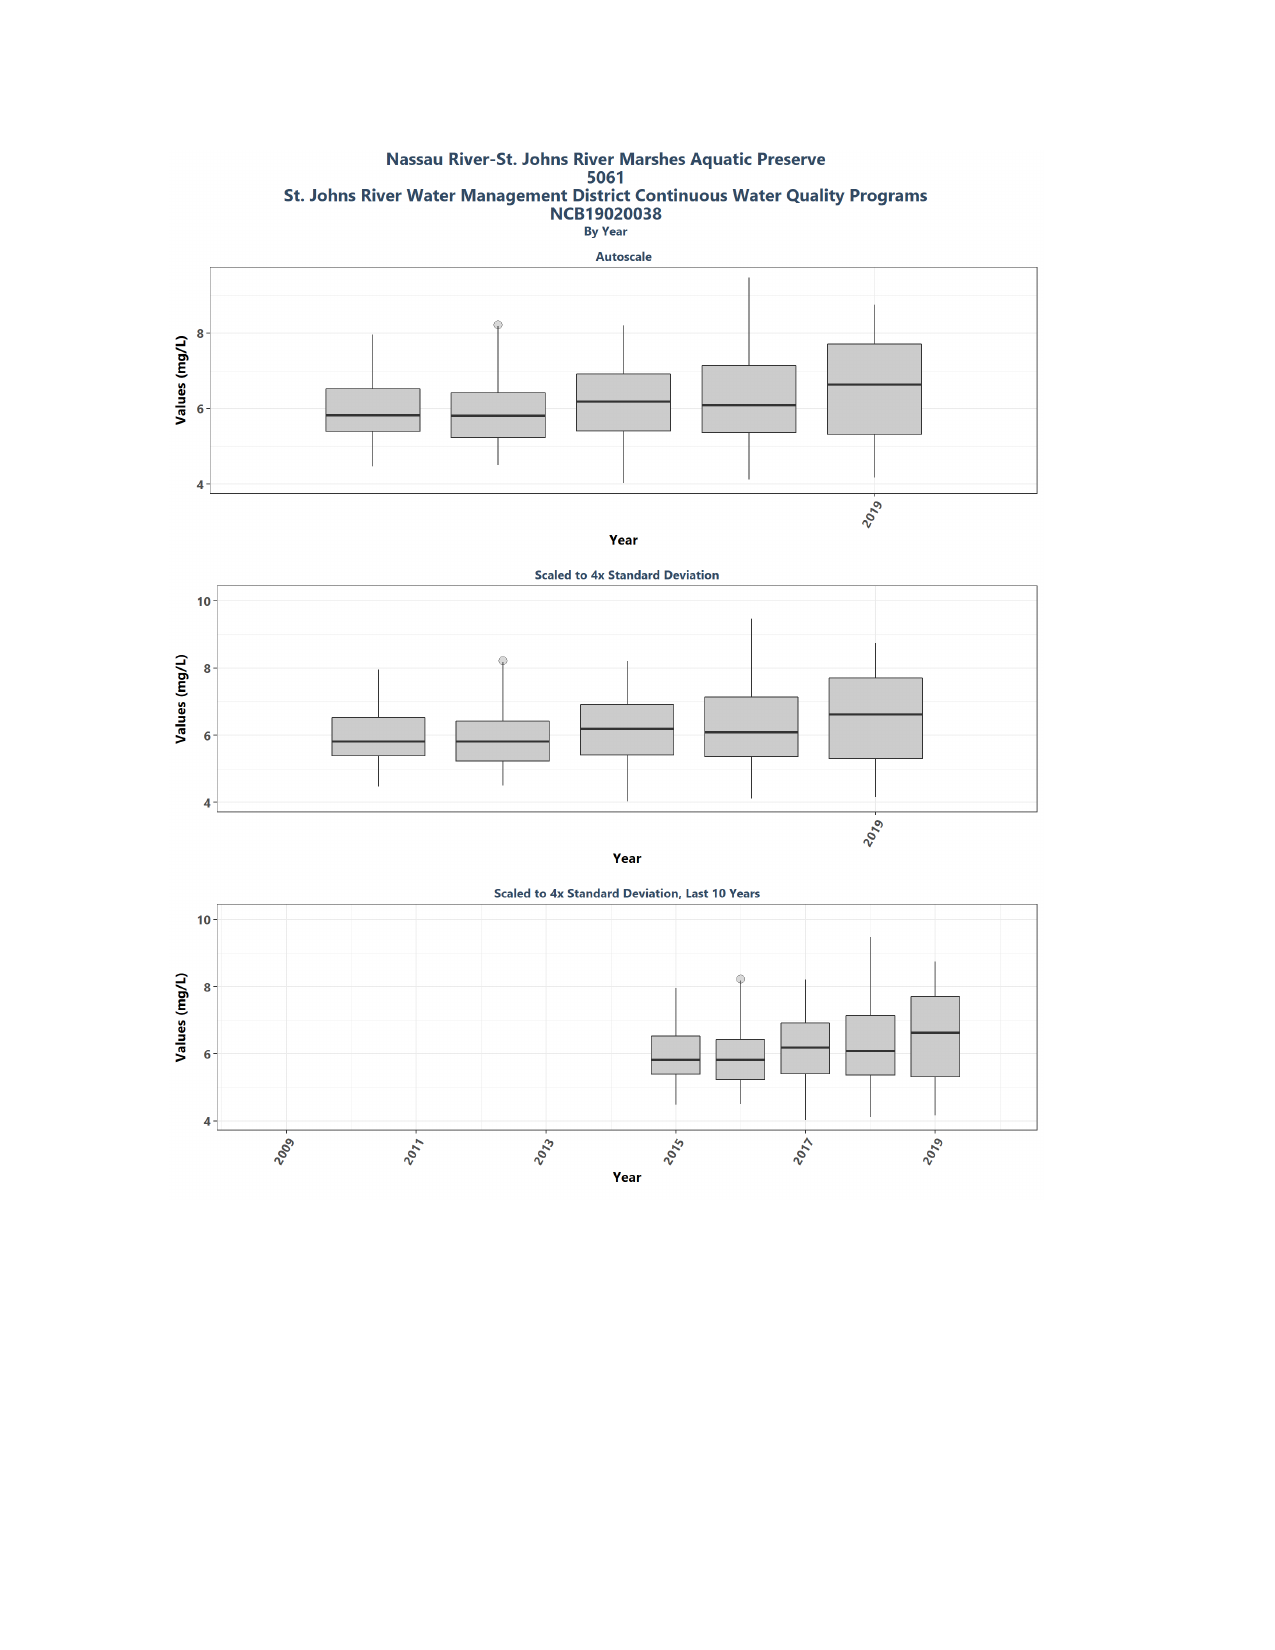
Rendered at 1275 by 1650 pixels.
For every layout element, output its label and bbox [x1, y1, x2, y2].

picture [168, 150, 1044, 1200]
